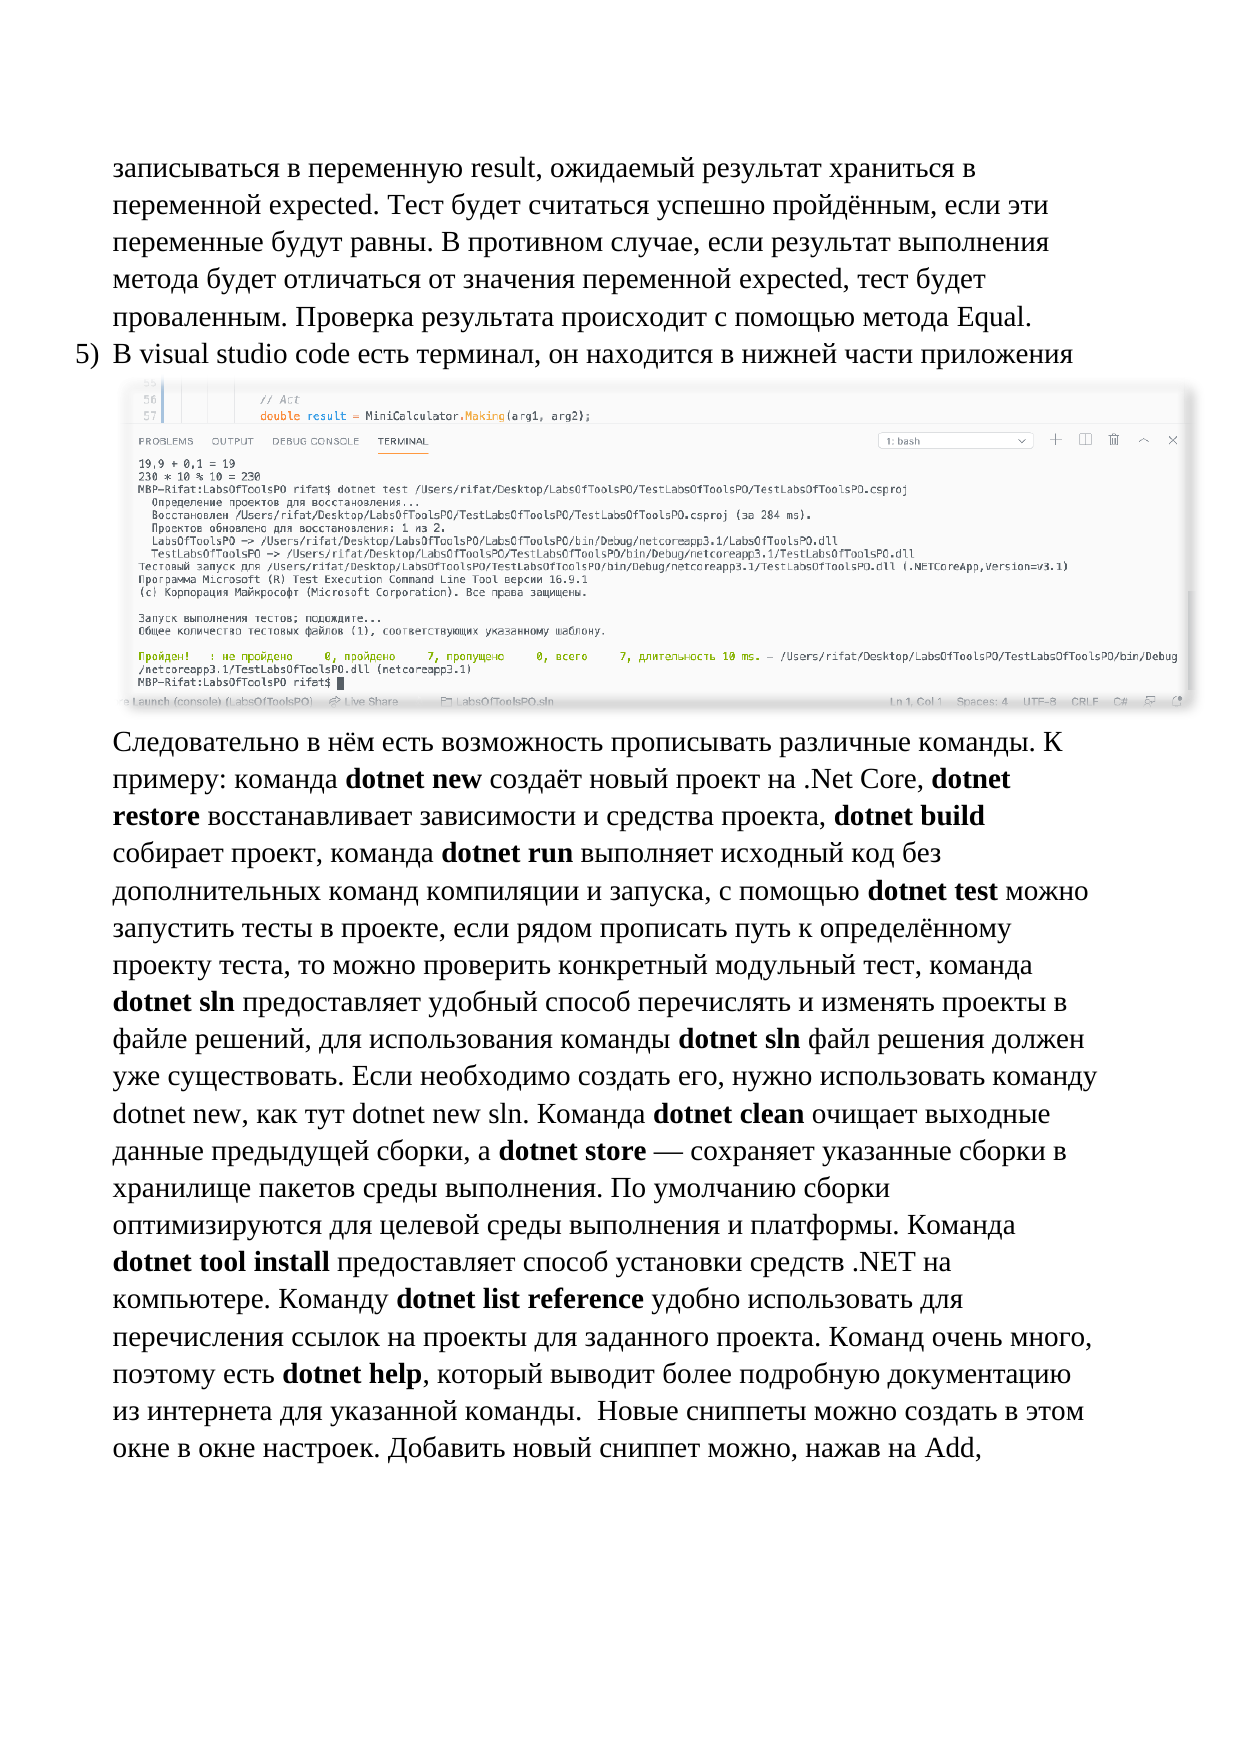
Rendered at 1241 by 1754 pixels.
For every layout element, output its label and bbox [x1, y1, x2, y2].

list [75, 150, 1099, 332]
list [75, 336, 1099, 1464]
picture [130, 390, 1181, 696]
